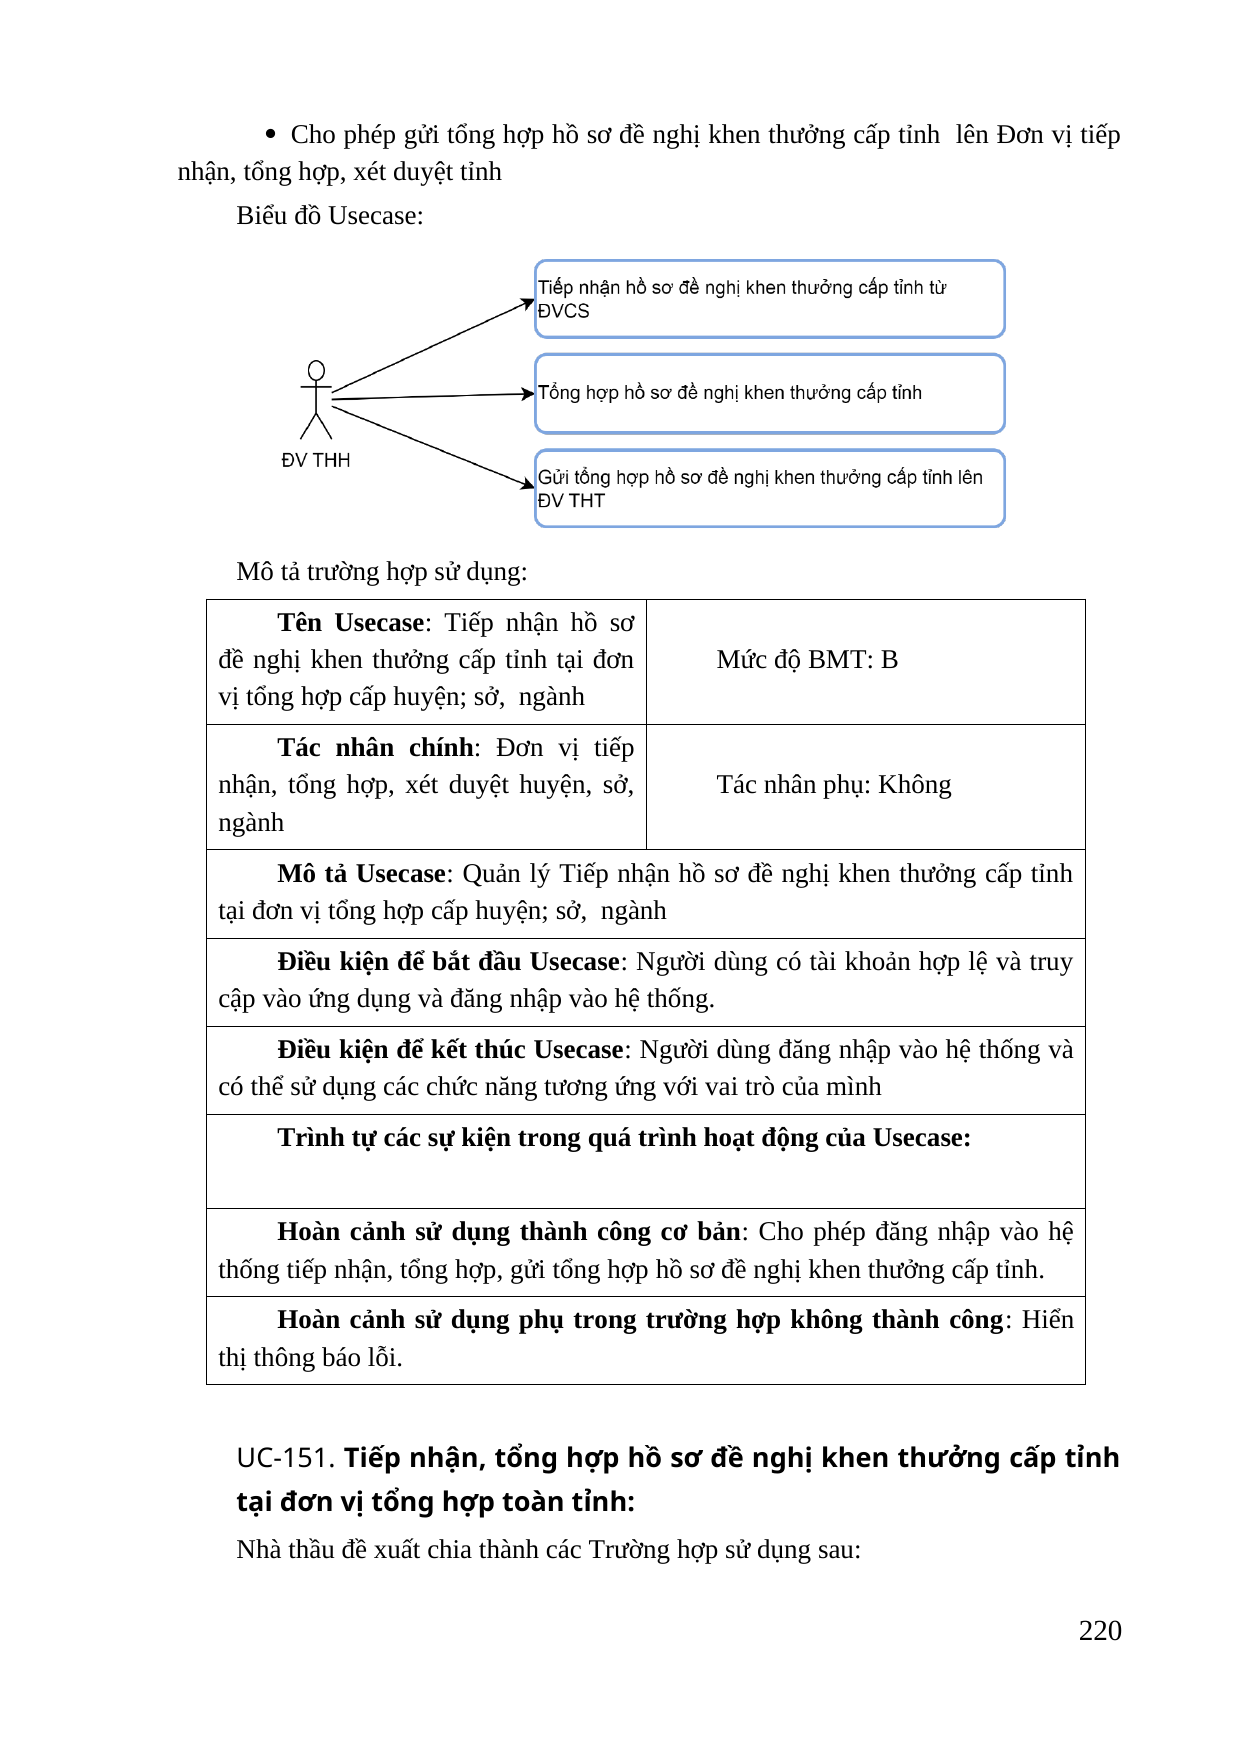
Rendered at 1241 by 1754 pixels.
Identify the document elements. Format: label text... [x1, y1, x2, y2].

list UC-151. Tiếp nhận, tổng hợp hồ sơ đề nghị khen thưởng cấp tỉnh tại đơn vị tổng hợp toàn tỉnh: [236, 1438, 1122, 1519]
list Cho phép gửi tổng hợp hồ sơ đề nghị khen thưởng cấp tỉnh lên Đơn vị tiếp nhận, tổng hợp, xét duyệt tỉnh [177, 118, 1122, 187]
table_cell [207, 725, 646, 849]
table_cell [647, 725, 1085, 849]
text Biểu đồ Usecase: [177, 199, 1122, 230]
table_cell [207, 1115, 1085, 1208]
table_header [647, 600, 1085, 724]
text Nhà thầu đề xuất chia thành các Trường hợp sử dụng sau: [177, 1533, 1122, 1564]
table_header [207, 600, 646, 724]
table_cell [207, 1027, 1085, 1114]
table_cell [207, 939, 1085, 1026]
text Mô tả trường hợp sử dụng: [177, 555, 1122, 586]
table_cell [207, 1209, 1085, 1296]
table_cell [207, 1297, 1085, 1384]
picture [265, 242, 1021, 543]
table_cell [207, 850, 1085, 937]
